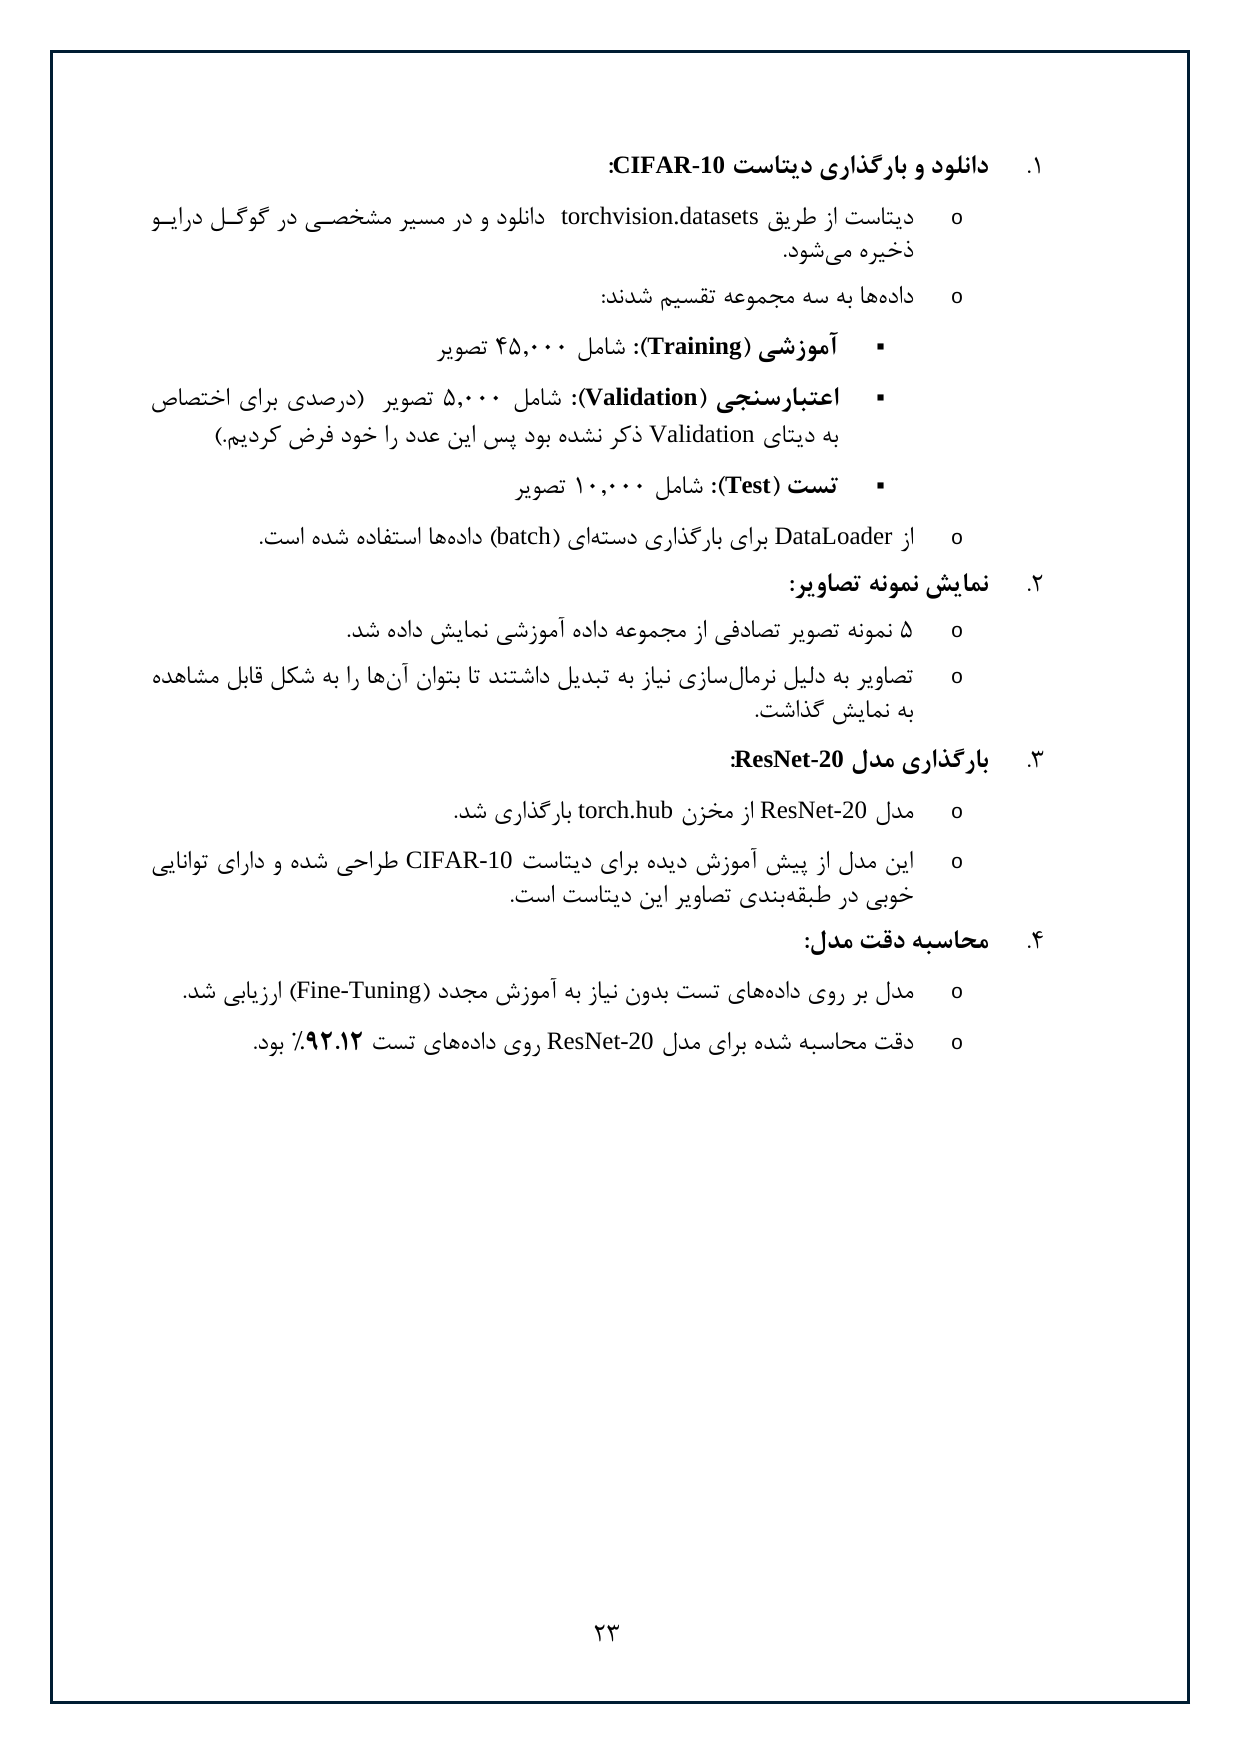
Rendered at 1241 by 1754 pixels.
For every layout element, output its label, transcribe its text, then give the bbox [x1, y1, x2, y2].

list این مدل از پیش آموزش دیده برای دیتاست CIFAR-10 طراحی شده و دارای توانایی خوبی در طبقه‌بندی تصاویر این دیتاست است. [150, 846, 951, 912]
list تصاویر به دلیل نرمال‌سازی نیاز به تبدیل داشتند تا بتوان آن‌ها را به شکل قابل مشاهده به نمایش گذاشت. [150, 664, 951, 727]
list مدل بر روی داده‌های تست بدون نیاز به آموزش مجدد (Fine-Tuning) ارزیابی شد. [150, 976, 951, 1009]
list مدل ResNet-20 از مخزن torch.hub بارگذاری شد. [150, 795, 951, 828]
list دقت محاسبه شده برای مدل ResNet-20 روی داده‌های تست 92.12% بود. [150, 1026, 951, 1060]
list دیتاست از طریق torchvision.datasets دانلود و در مسیر مشخصی در گوگل درایو ذخیره می‌شود. [150, 201, 951, 268]
list از DataLoader برای بارگذاری دسته‌ای (batch) داده‌ها استفاده شده است. [150, 521, 951, 554]
list آموزشی (Training): شامل 45,000 تصویر [150, 331, 876, 364]
list 5 نمونه تصویر تصادفی از مجموعه داده آموزشی نمایش داده شد. [150, 618, 951, 647]
list نمایش نمونه تصاویر: [150, 572, 1026, 601]
list تست (Test): شامل 10,000 تصویر [150, 470, 876, 504]
list داده‌ها به سه مجموعه تقسیم شدند: [150, 285, 951, 314]
list دانلود و بارگذاری دیتاست CIFAR-10: [150, 150, 1026, 183]
list اعتبارسنجی (Validation): شامل 5,000 تصویر (درصدی برای اختصاص به دیتای Validation ذکر نشده بود پس این عدد را خود فرض کردیم.) [150, 382, 876, 453]
list بارگذاری مدل ResNet-20: [150, 744, 1026, 777]
list محاسبه دقت مدل: [150, 929, 1026, 959]
